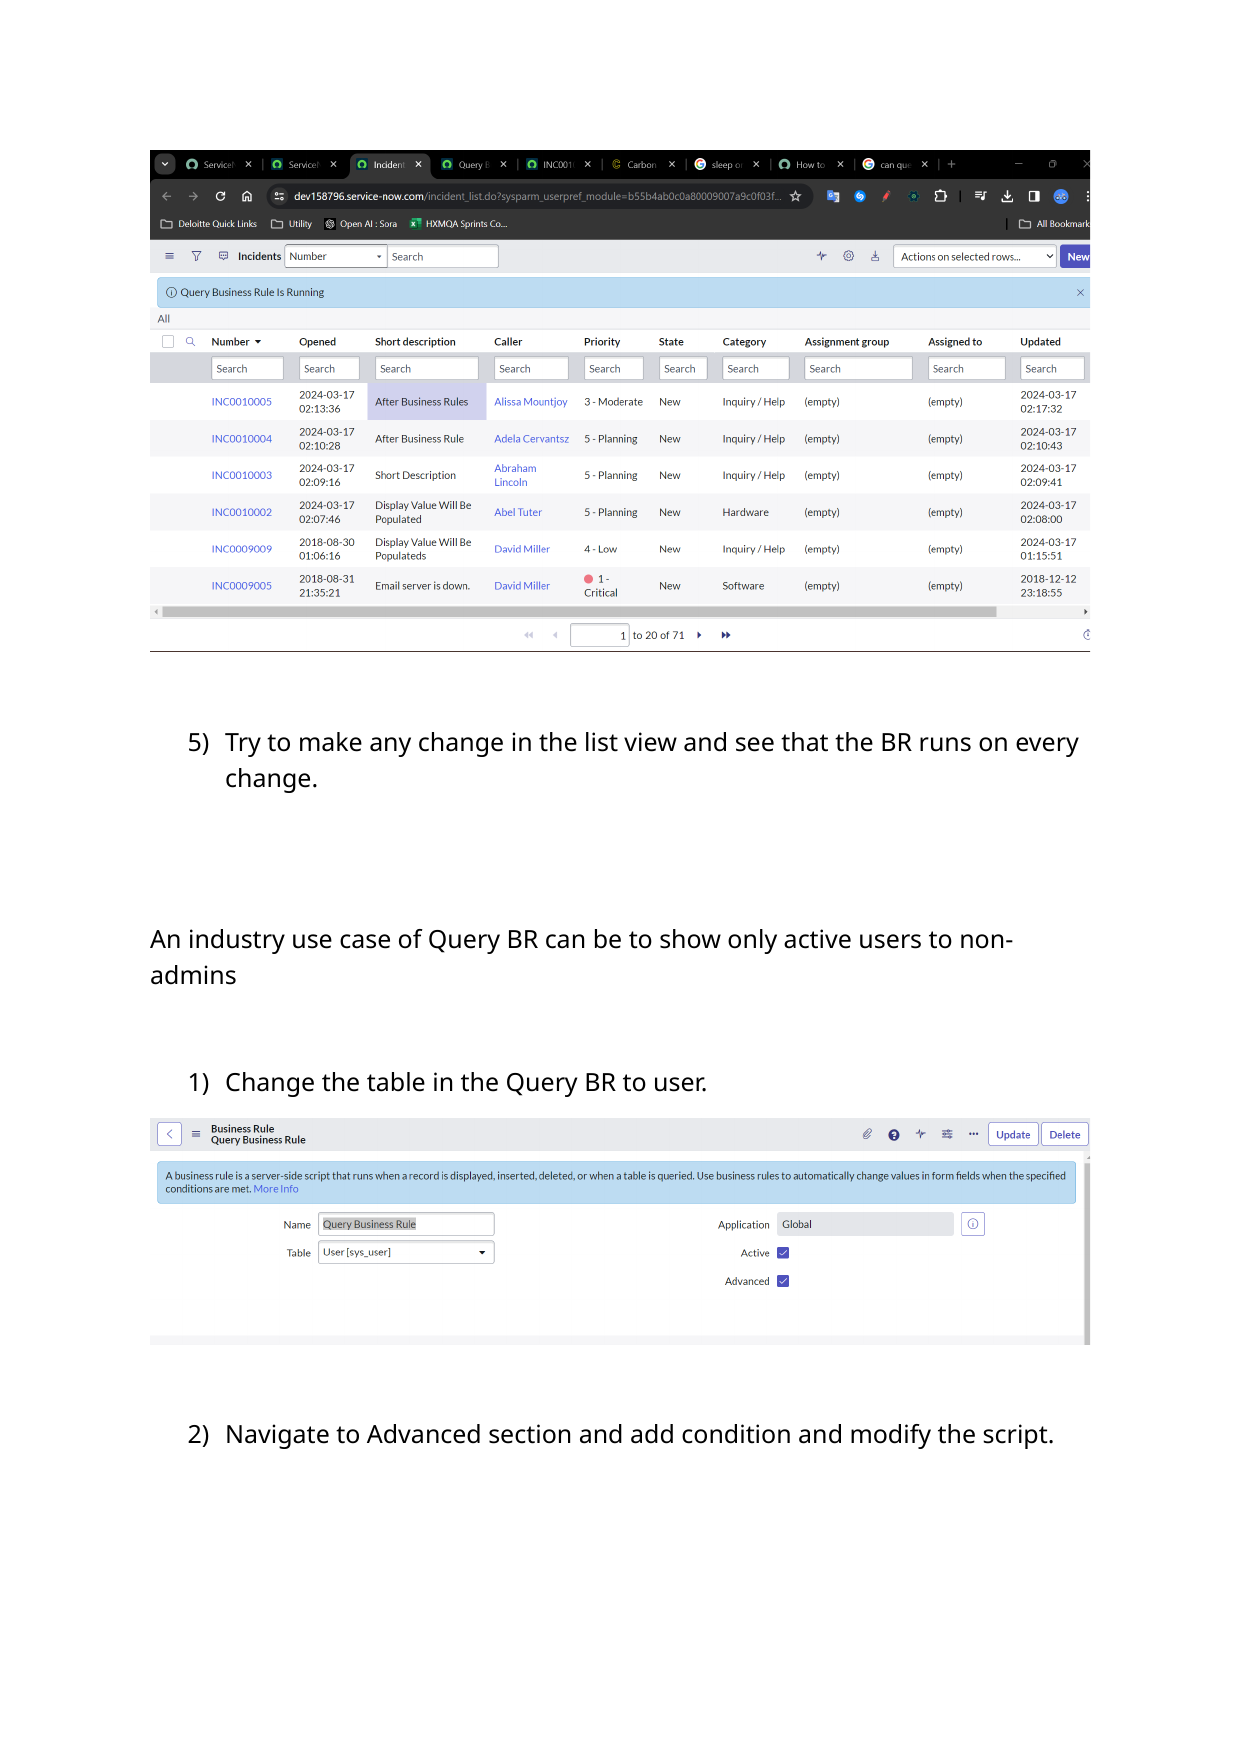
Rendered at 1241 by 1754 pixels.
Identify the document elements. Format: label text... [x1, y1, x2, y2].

list Change the table in the Query BR to user. [187, 1065, 1090, 1099]
list Try to make any change in the list view and see that the BR runs on every change. [187, 724, 1090, 795]
text An industry use case of Query BR can be to show only active users to non-admins [150, 921, 1090, 992]
picture [150, 1118, 1091, 1345]
picture [150, 150, 1091, 652]
list Navigate to Advanced section and add condition and modify the script. [187, 1416, 1090, 1451]
